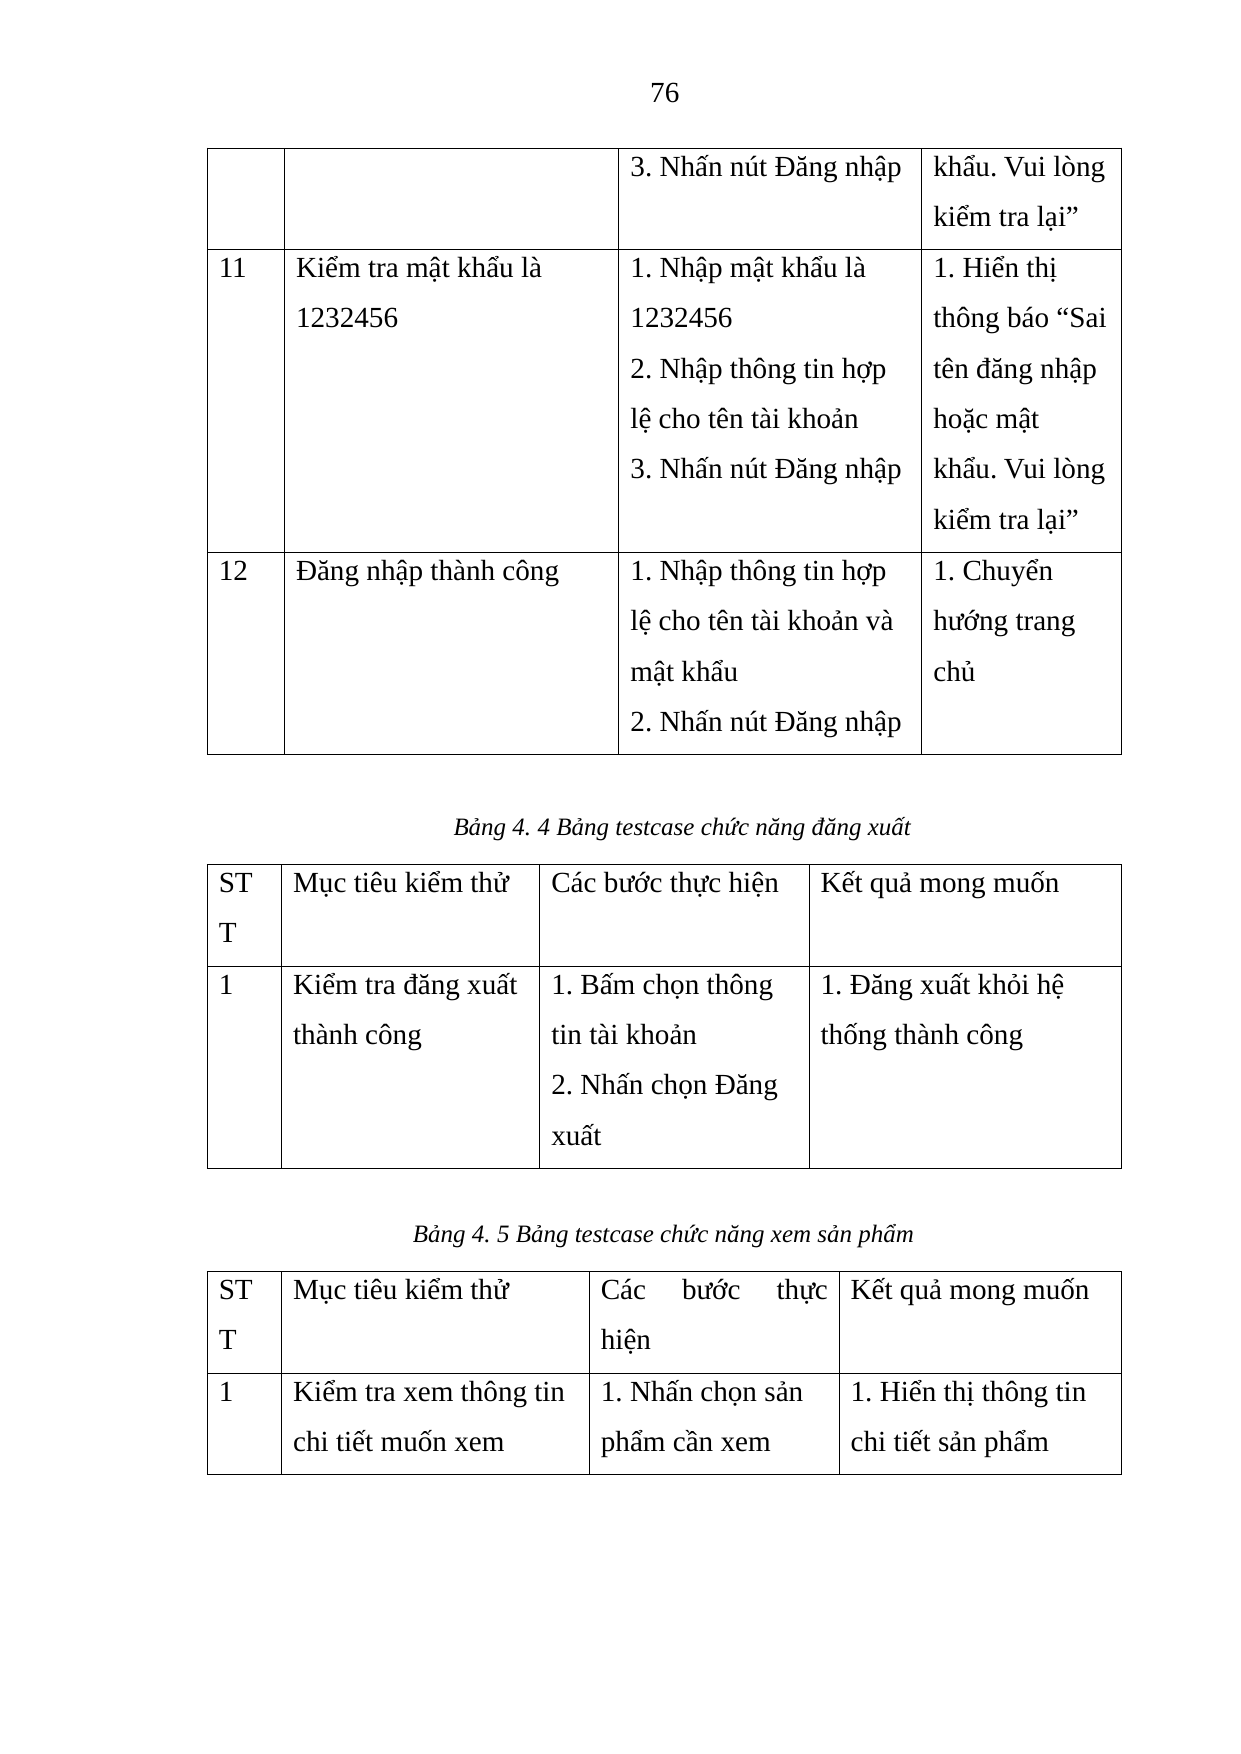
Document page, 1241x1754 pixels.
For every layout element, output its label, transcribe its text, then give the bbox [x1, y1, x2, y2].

table_cell Kiểm tra xem thông tin chi tiết muốn xem [282, 1374, 589, 1474]
table_cell Kiểm tra đăng xuất thành công [282, 967, 539, 1168]
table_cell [619, 149, 921, 249]
table_cell 1. Hiển thị thông tin chi tiết sản phẩm [840, 1374, 1121, 1474]
text Bảng 4. 4 Bảng testcase chức năng đăng xuất [244, 812, 1122, 841]
table_cell Đăng nhập thành công [285, 553, 618, 754]
text Bảng 4. 5 Bảng testcase chức năng xem sản phẩm [207, 1219, 1122, 1248]
table_cell 1 [208, 967, 281, 1168]
table_header Các bước thực hiện [540, 865, 809, 966]
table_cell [285, 149, 618, 249]
table_cell 1. Nhập thông tin hợp lệ cho tên tài khoản và mật khẩu 2. Nhấn nút Đăng nhập [619, 553, 921, 754]
table_header Kết quả mong muốn [810, 865, 1121, 966]
table_cell 1. Nhấn chọn sản phẩm cần xem [590, 1374, 839, 1474]
table_cell 1. Hiển thị thông báo “Sai tên đăng nhập hoặc mật khẩu. Vui lòng kiểm tra lại” [922, 250, 1121, 552]
table_cell 1. Nhập mật khẩu là 1232456 2. Nhập thông tin hợp lệ cho tên tài khoản 3. Nhấn nút Đăng nhập [619, 250, 921, 552]
table_cell 12 [208, 553, 284, 754]
table_cell 1. Bấm chọn thông tin tài khoản 2. Nhấn chọn Đăng xuất [540, 967, 809, 1168]
table_header STT [208, 1272, 281, 1373]
table_cell 1 [208, 1374, 281, 1474]
table_header Mục tiêu kiểm thử [282, 1272, 589, 1373]
table_cell 1. Đăng xuất khỏi hệ thống thành công [810, 967, 1121, 1168]
table_cell 10 [208, 149, 284, 249]
table_header STT [208, 865, 281, 966]
table_cell 1. Chuyển hướng trang chủ [922, 553, 1121, 754]
table_header Các bước thực hiện [590, 1272, 839, 1373]
table_header Kết quả mong muốn [840, 1272, 1121, 1373]
table_cell 11 [208, 250, 284, 552]
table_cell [922, 149, 1121, 249]
table_cell Kiểm tra mật khẩu là 1232456 [285, 250, 618, 552]
table_header Mục tiêu kiểm thử [282, 865, 539, 966]
